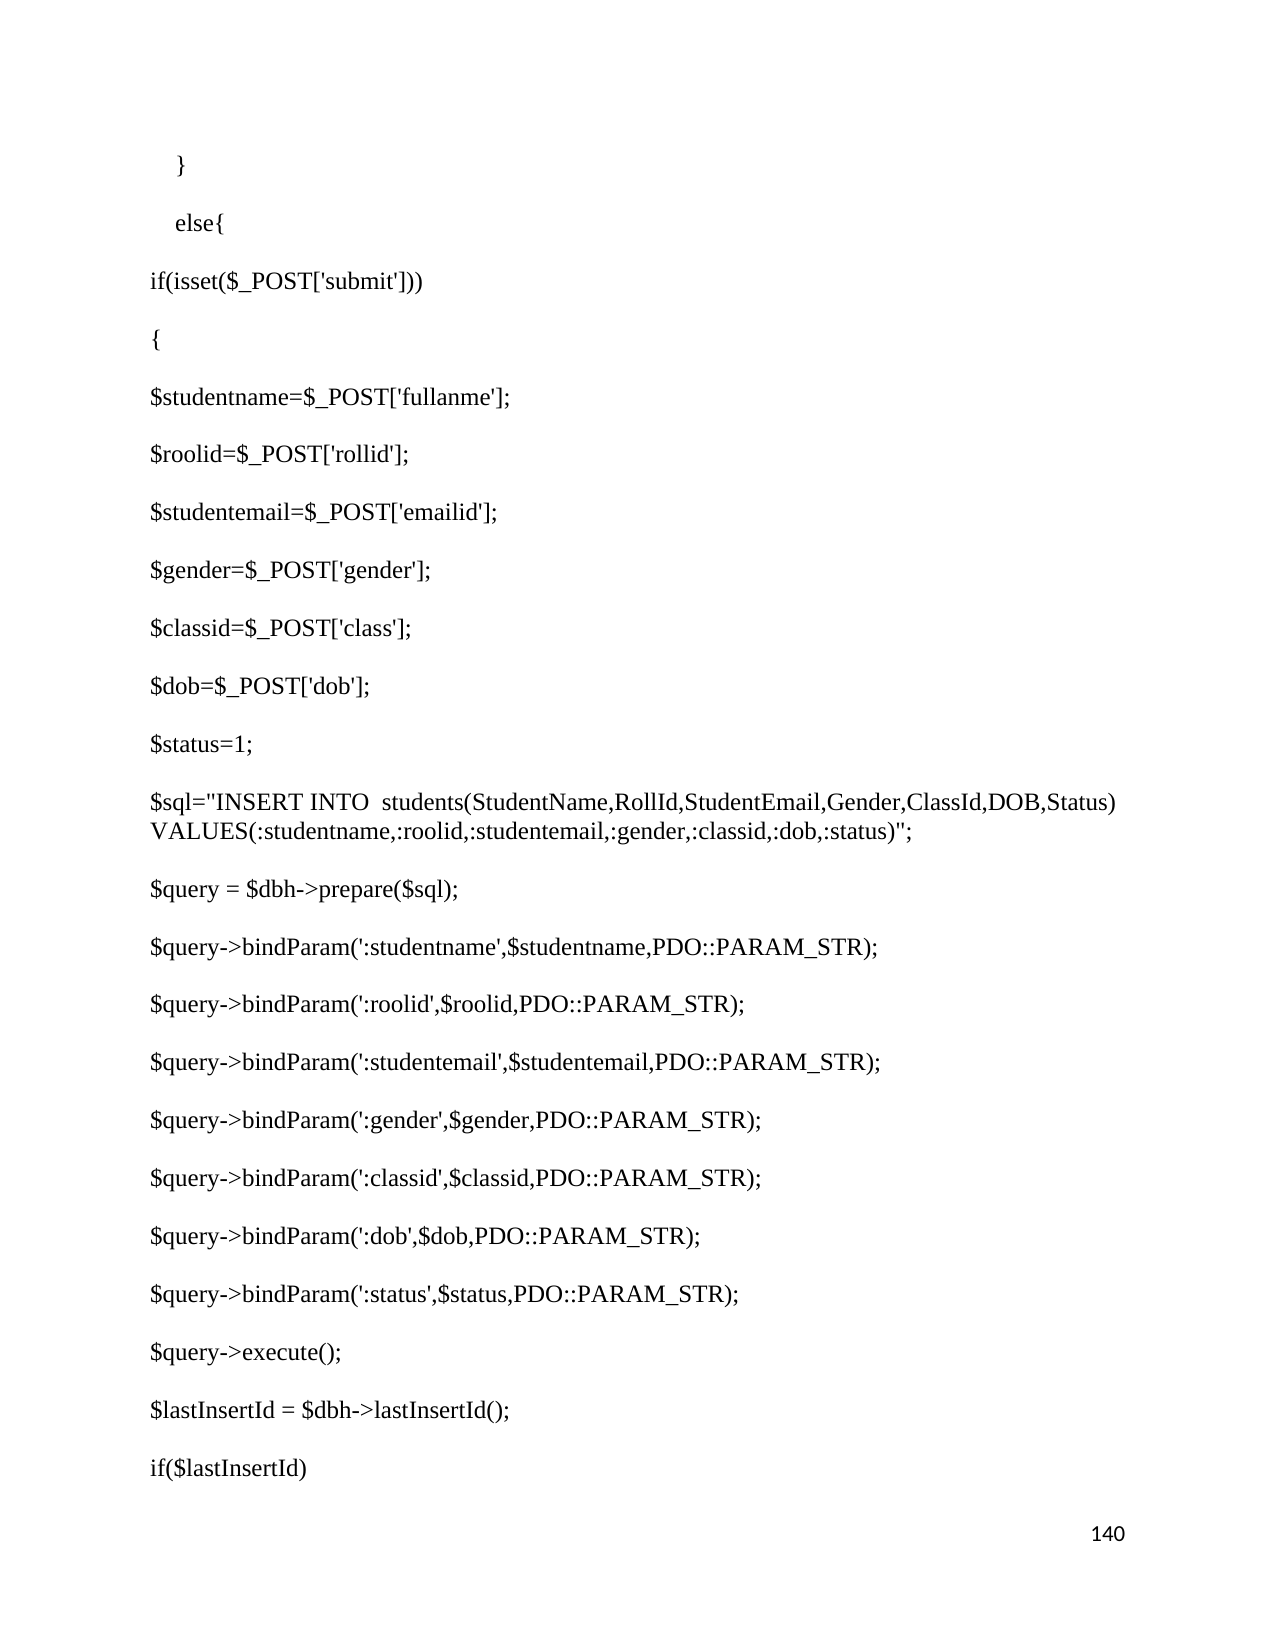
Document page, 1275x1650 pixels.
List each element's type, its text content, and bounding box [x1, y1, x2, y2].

text $query->bindParam(':classid',$classid,PDO::PARAM_STR); [150, 1163, 1125, 1192]
text $query->bindParam(':status',$status,PDO::PARAM_STR); [150, 1279, 1125, 1308]
text $roolid=$_POST['rollid']; [150, 439, 1125, 468]
text else{ [150, 208, 1125, 237]
text $query->bindParam(':dob',$dob,PDO::PARAM_STR); [150, 1221, 1125, 1250]
text $studentemail=$_POST['emailid']; [150, 497, 1125, 526]
text $gender=$_POST['gender']; [150, 555, 1125, 584]
text $dob=$_POST['dob']; [150, 671, 1125, 700]
text $sql="INSERT INTO students(StudentName,RollId,StudentEmail,Gender,ClassId,DOB,Status) VALUES(:studentname,:roolid,:studentemail,:gender,:classid,:dob,:status)"; [150, 787, 1125, 844]
text } [150, 150, 1125, 179]
text $query->execute(); [150, 1337, 1125, 1366]
text if(isset($_POST['submit'])) [150, 266, 1125, 294]
text $query = $dbh->prepare($sql); [150, 874, 1125, 902]
text $query->bindParam(':studentemail',$studentemail,PDO::PARAM_STR); [150, 1047, 1125, 1076]
text $status=1; [150, 729, 1125, 758]
text if($lastInsertId) [150, 1453, 1125, 1482]
text $classid=$_POST['class']; [150, 613, 1125, 642]
text { [150, 324, 1125, 352]
text $lastInsertId = $dbh->lastInsertId(); [150, 1395, 1125, 1424]
text $query->bindParam(':gender',$gender,PDO::PARAM_STR); [150, 1105, 1125, 1134]
text $studentname=$_POST['fullanme']; [150, 382, 1125, 410]
text $query->bindParam(':roolid',$roolid,PDO::PARAM_STR); [150, 989, 1125, 1018]
text $query->bindParam(':studentname',$studentname,PDO::PARAM_STR); [150, 932, 1125, 960]
